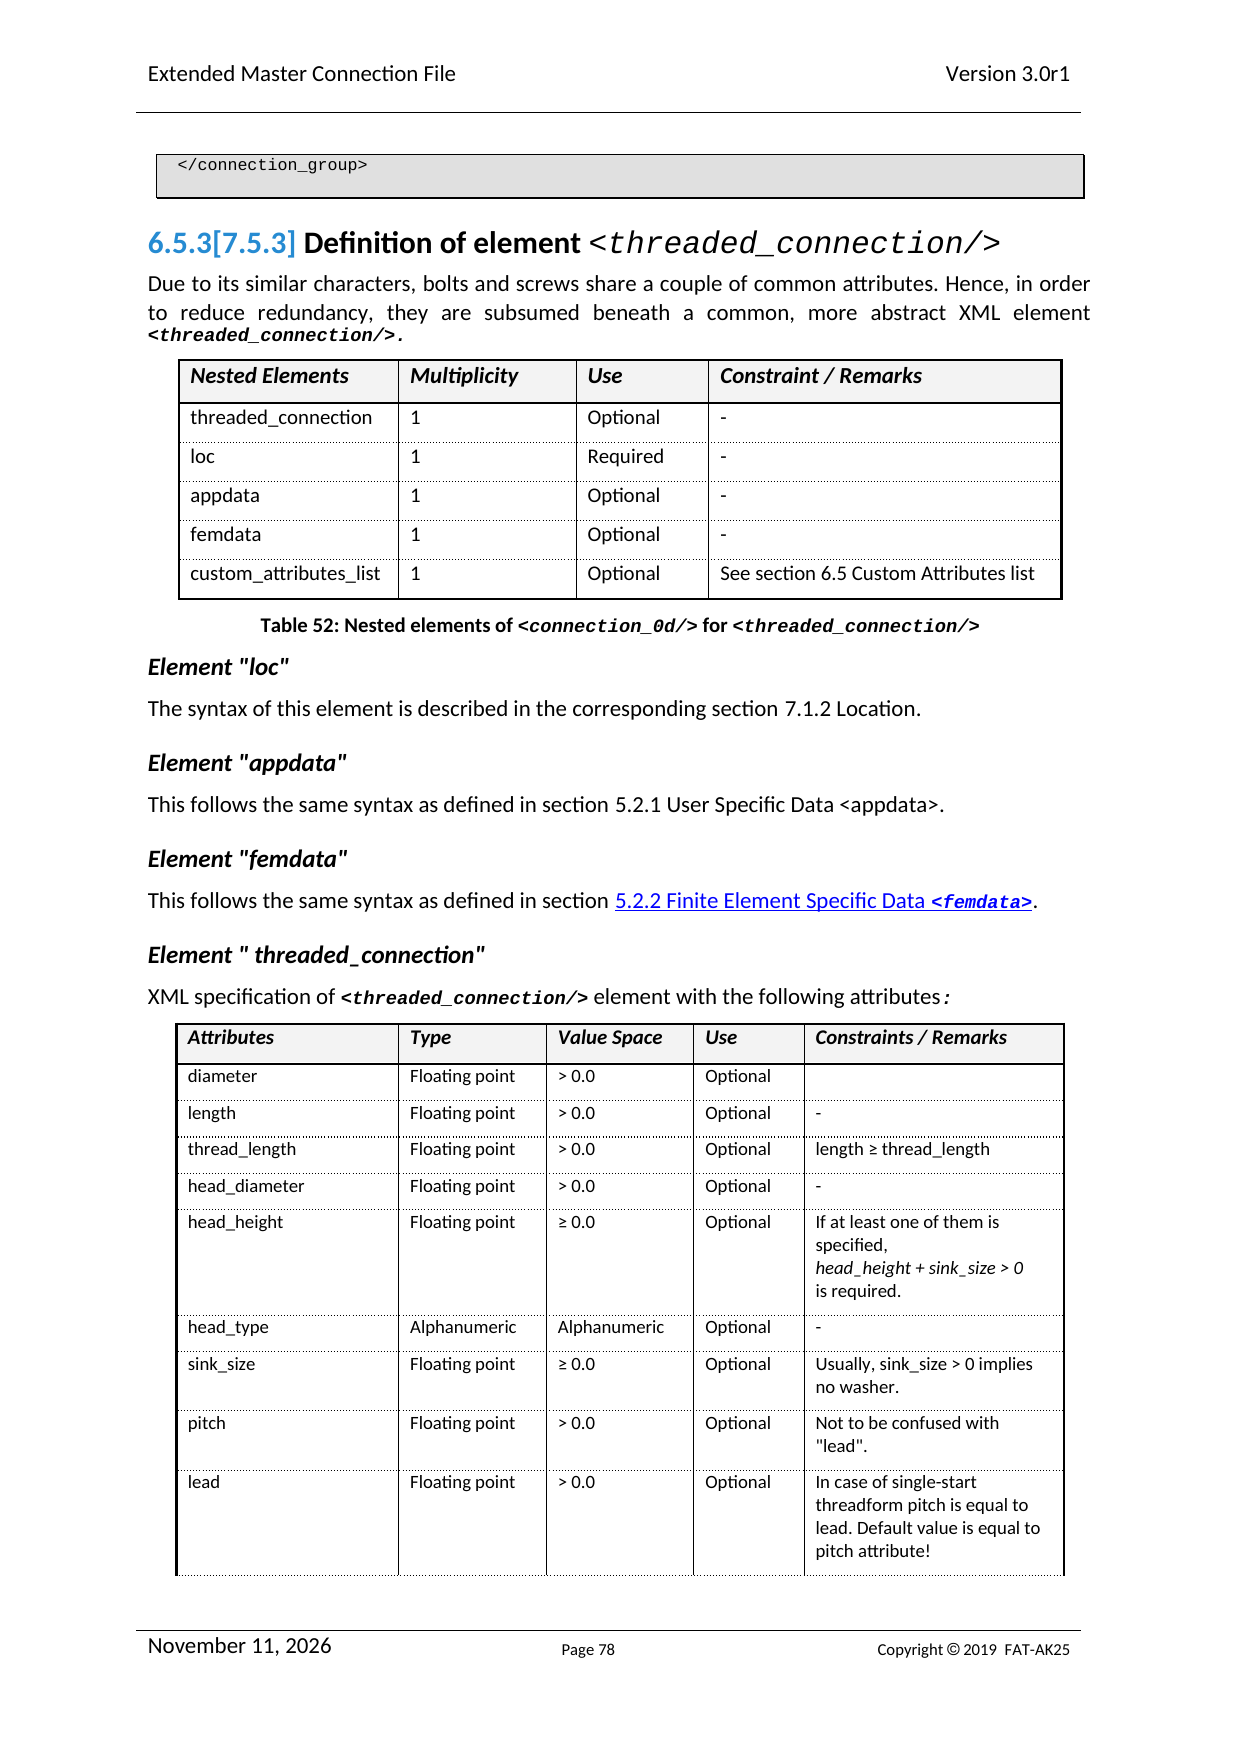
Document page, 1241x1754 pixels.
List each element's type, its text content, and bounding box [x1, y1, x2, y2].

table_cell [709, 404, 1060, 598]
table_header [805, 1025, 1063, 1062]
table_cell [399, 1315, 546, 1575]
text Element "appdata" [148, 747, 1092, 777]
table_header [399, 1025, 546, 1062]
text XML specification of <threaded_connection/> element with the following attributes: [148, 982, 1092, 1010]
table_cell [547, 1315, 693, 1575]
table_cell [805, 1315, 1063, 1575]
text This follows the same syntax as defined in section 5.2.1 User Specific Data <appdata>. [148, 790, 1092, 818]
subtitle Element "loc" [148, 651, 1092, 681]
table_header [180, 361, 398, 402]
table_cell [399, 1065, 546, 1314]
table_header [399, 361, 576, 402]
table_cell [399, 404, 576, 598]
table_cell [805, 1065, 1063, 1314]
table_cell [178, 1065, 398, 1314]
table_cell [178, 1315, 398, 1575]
text </connection_group> [157, 155, 1083, 172]
text This follows the same syntax as defined in section 5.2.2 Finite Element Specific Data <femdata>. [148, 886, 1092, 914]
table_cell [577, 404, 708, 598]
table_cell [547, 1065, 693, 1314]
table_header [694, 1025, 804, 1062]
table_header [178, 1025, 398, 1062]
text Element "femdata" [148, 843, 1092, 873]
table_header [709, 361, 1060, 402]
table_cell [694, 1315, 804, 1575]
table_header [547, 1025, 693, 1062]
text Due to its similar characters, bolts and screws share a couple of common attributes. Hence, in order to reduce redundancy, they are subsumed beneath a common, more abstract XML element <threaded_connection/>. [148, 269, 1092, 347]
text Element " threaded_connection" [148, 939, 1092, 969]
subtitle Definition of element <threaded_connection/> [148, 224, 1092, 263]
text The syntax of this element is described in the corresponding section 7.1.2 Location. [148, 694, 1092, 722]
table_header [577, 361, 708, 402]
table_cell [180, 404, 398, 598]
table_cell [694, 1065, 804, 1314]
